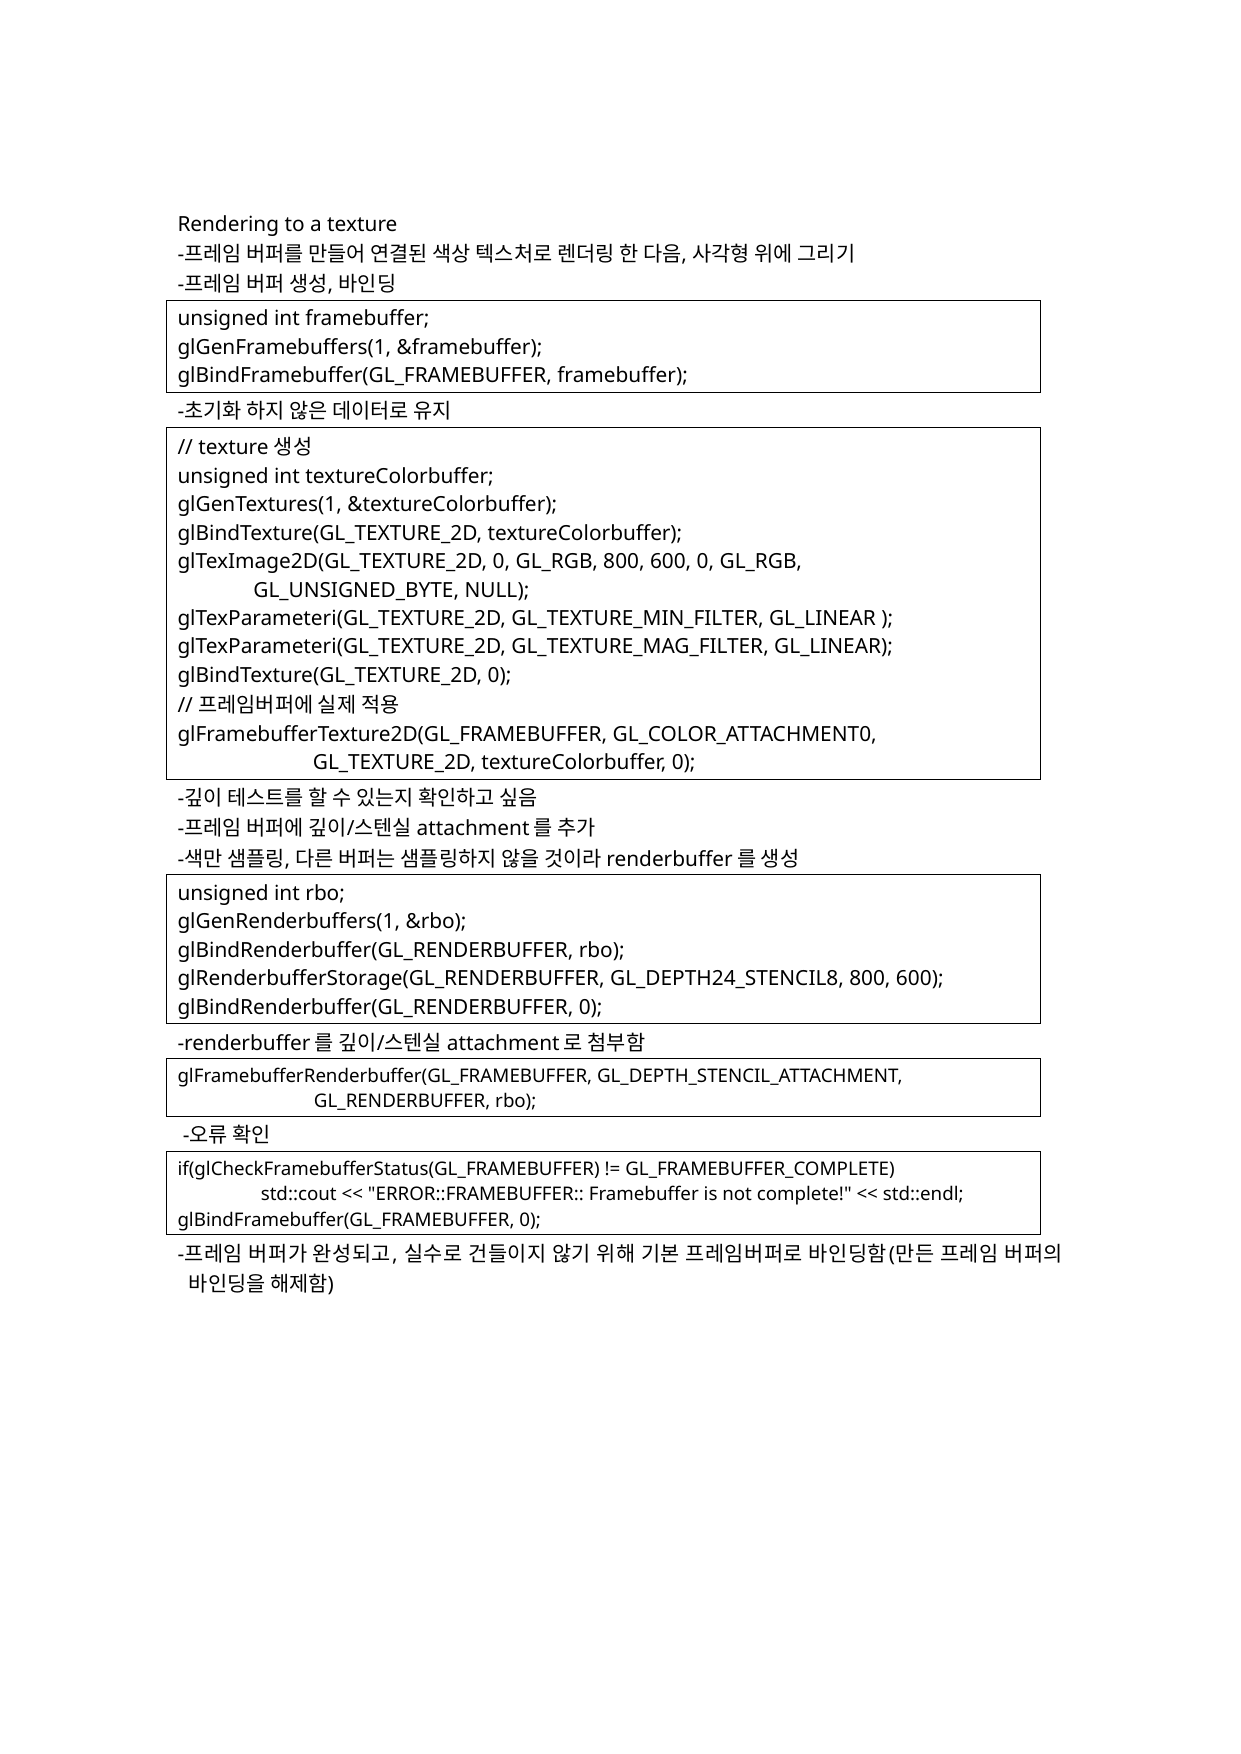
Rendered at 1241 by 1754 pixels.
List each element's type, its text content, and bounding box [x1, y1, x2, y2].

text -프레임 버퍼가 완성되고, 실수로 건들이지 않기 위해 기본 프레임버퍼로 바인딩함(만든 프레임 버퍼의 바인딩을 해제함) [169, 1235, 1071, 1298]
table_header unsigned int framebuffer; glGenFramebuffers(1, &framebuffer); glBindFramebuffer(GL_FRAMEBUFFER, framebuffer); [167, 301, 1040, 392]
text -프레임 버퍼 생성, 바인딩 [169, 267, 1071, 300]
table_header if(glCheckFramebufferStatus(GL_FRAMEBUFFER) != GL_FRAMEBUFFER_COMPLETE) std::cout << "ERROR::FRAMEBUFFER:: Framebuffer is not complete!" << std::endl; glBindFramebuffer(GL_FRAMEBUFFER, 0); [167, 1152, 1040, 1234]
text -색만 샘플링, 다른 버퍼는 샘플링하지 않을 것이라 renderbuffer를 생성 [169, 842, 1071, 874]
text -초기화 하지 않은 데이터로 유지 [169, 392, 1071, 427]
text -프레임 버퍼를 만들어 연결된 색상 텍스처로 렌더링 한 다음, 사각형 위에 그리기 [177, 237, 1063, 267]
text -깊이 테스트를 할 수 있는지 확인하고 싶음 [169, 779, 1071, 812]
table_header glFramebufferRenderbuffer(GL_FRAMEBUFFER, GL_DEPTH_STENCIL_ATTACHMENT, GL_RENDERBUFFER, rbo); [167, 1059, 1040, 1116]
text Rendering to a texture [169, 207, 1071, 237]
table_header unsigned int rbo; glGenRenderbuffers(1, &rbo); glBindRenderbuffer(GL_RENDERBUFFER, rbo); glRenderbufferStorage(GL_RENDERBUFFER, GL_DEPTH24_STENCIL8, 800, 600); glBindRenderbuffer(GL_RENDERBUFFER, 0); [167, 875, 1040, 1023]
text -오류 확인 [169, 1117, 1071, 1151]
text -프레임 버퍼에 깊이/스텐실 attachment를 추가 [177, 812, 1063, 842]
table_header // texture 생성 unsigned int textureColorbuffer; glGenTextures(1, &textureColorbuffer); glBindTexture(GL_TEXTURE_2D, textureColorbuffer); glTexImage2D(GL_TEXTURE_2D, 0, GL_RGB, 800, 600, 0, GL_RGB, GL_UNSIGNED_BYTE, NULL); glTexParameteri(GL_TEXTURE_2D, GL_TEXTURE_MIN_FILTER, GL_LINEAR ); glTexParameteri(GL_TEXTURE_2D, GL_TEXTURE_MAG_FILTER, GL_LINEAR); glBindTexture(GL_TEXTURE_2D, 0); // 프레임버퍼에 실제 적용 glFramebufferTexture2D(GL_FRAMEBUFFER, GL_COLOR_ATTACHMENT0, GL_TEXTURE_2D, textureColorbuffer, 0); [167, 428, 1040, 778]
text -renderbuffer를 깊이/스텐실 attachment로 첨부함 [169, 1024, 1071, 1058]
